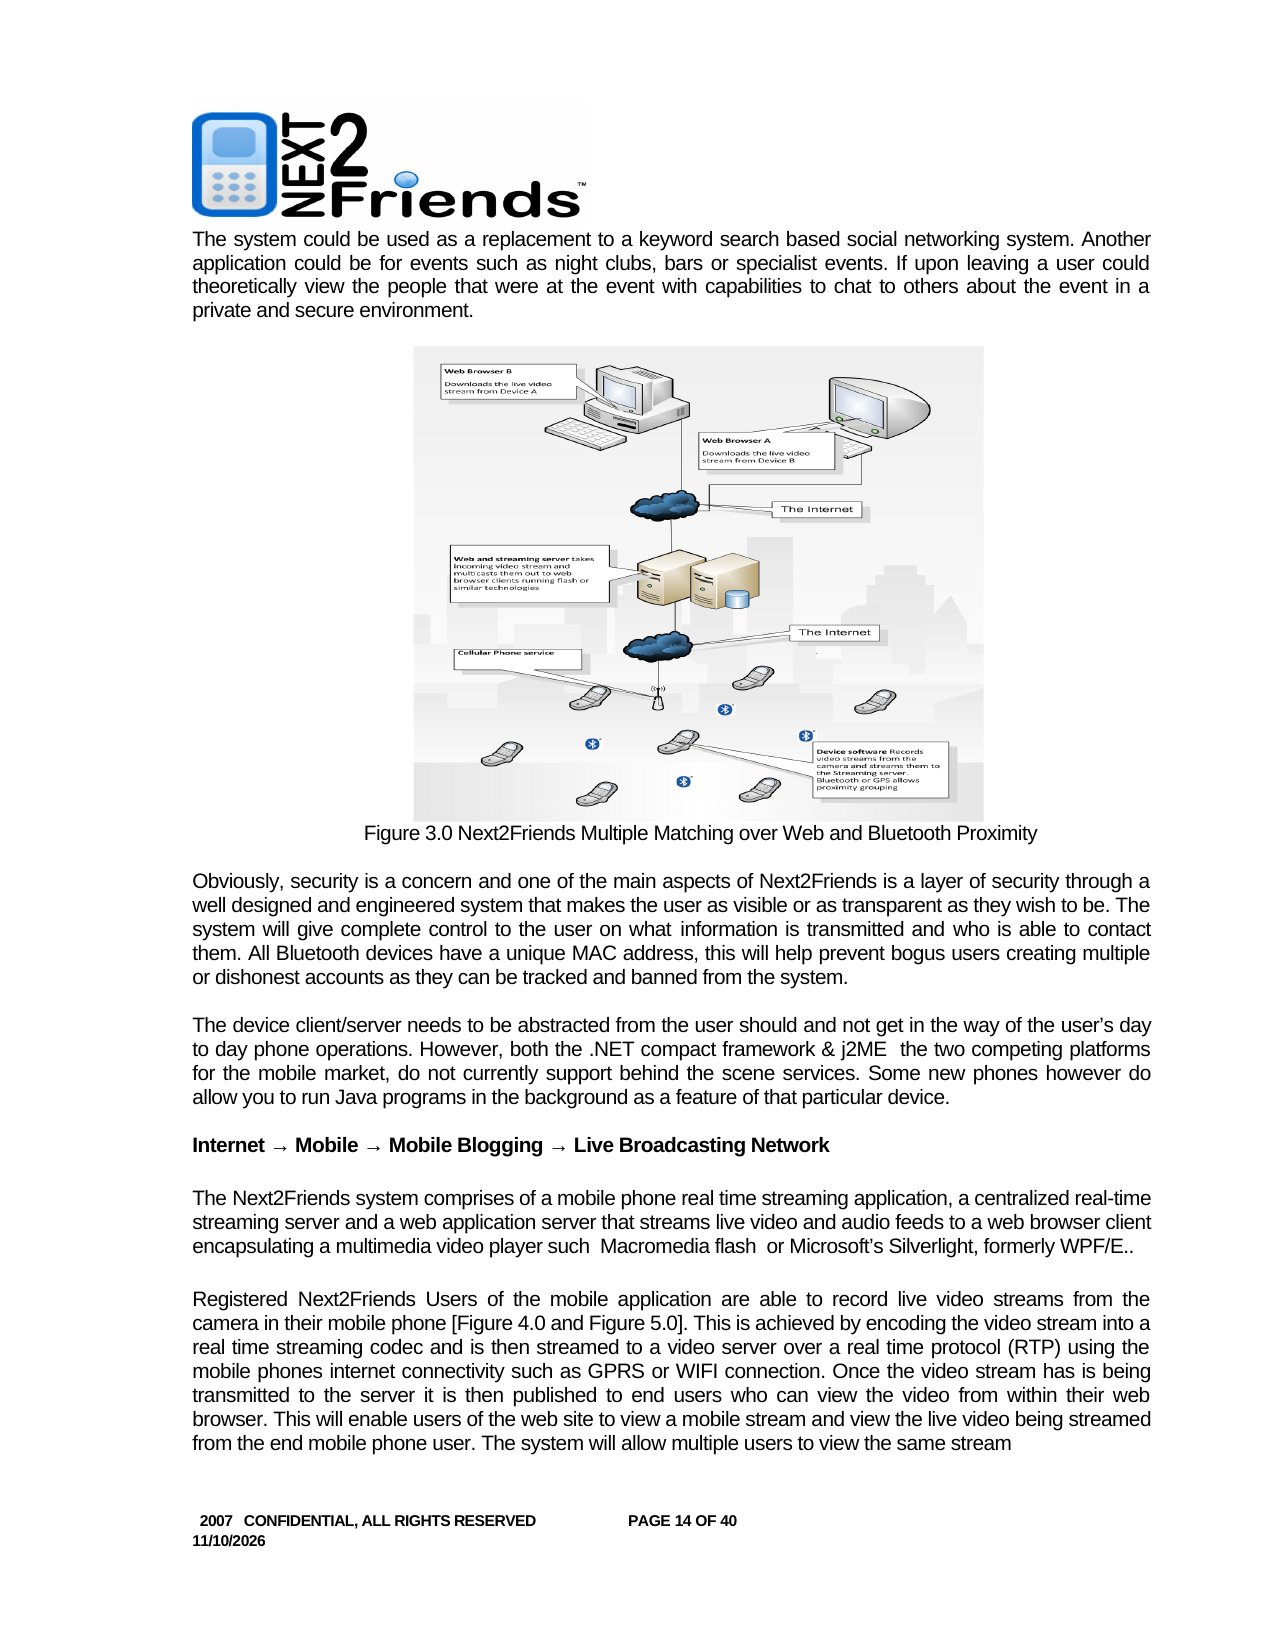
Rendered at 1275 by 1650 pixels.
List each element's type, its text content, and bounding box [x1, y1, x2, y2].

text Figure 3.0 Next2Friends Multiple Matching over Web and Bluetooth Proximity [192, 821, 1152, 845]
text The system could be used as a replacement to a keyword search based social networking system. Another application could be for events such as night clubs, bars or specialist events. If upon leaving a user could theoretically view the people that were at the event with capabilities to chat to others about the event in a private and secure environment. [192, 226, 1152, 322]
picture [413, 346, 984, 822]
text Registered Next2Friends Users of the mobile application are able to record live video streams from the camera in their mobile phone [Figure 4.0 and Figure 5.0]. This is achieved by encoding the video stream into a real time streaming codec and is then streamed to a video server over a real time protocol (RTP) using the mobile phones internet connectivity such as GPRS or WIFI connection. Once the video stream has is being transmitted to the server it is then published to end users who can view the video from within their web browser. This will enable users of the web site to view a mobile stream and view the live video being streamed from the end mobile phone user. The system will allow multiple users to view the same stream [192, 1287, 1152, 1454]
text Obviously, security is a concern and one of the main aspects of Next2Friends is a layer of security through a well designed and engineered system that makes the user as visible or as transparent as they wish to be. The system will give complete control to the user on what information is transmitted and who is able to contact them. All Bluetooth devices have a unique MAC address, this will help prevent bogus users creating multiple or dishonest accounts as they can be tracked and banned from the system. [192, 869, 1152, 989]
text The device client/server needs to be abstracted from the user should and not get in the way of the user’s day to day phone operations. However, both the .NET compact framework & j2ME the two competing platforms for the mobile market, do not currently support behind the scene services. Some new phones however do allow you to run Java programs in the background as a feature of that particular device. [192, 1013, 1152, 1109]
text The Next2Friends system comprises of a mobile phone real time streaming application, a centralized real-time streaming server and a web application server that streams live video and audio feeds to a web browser client encapsulating a multimedia video player such Macromedia flash or Microsoft’s Silverlight, formerly WPF/E.. [192, 1186, 1152, 1258]
text Internet → Mobile → Blogging → Live Broadcasting Network [192, 1133, 1152, 1157]
picture [192, 100, 587, 227]
